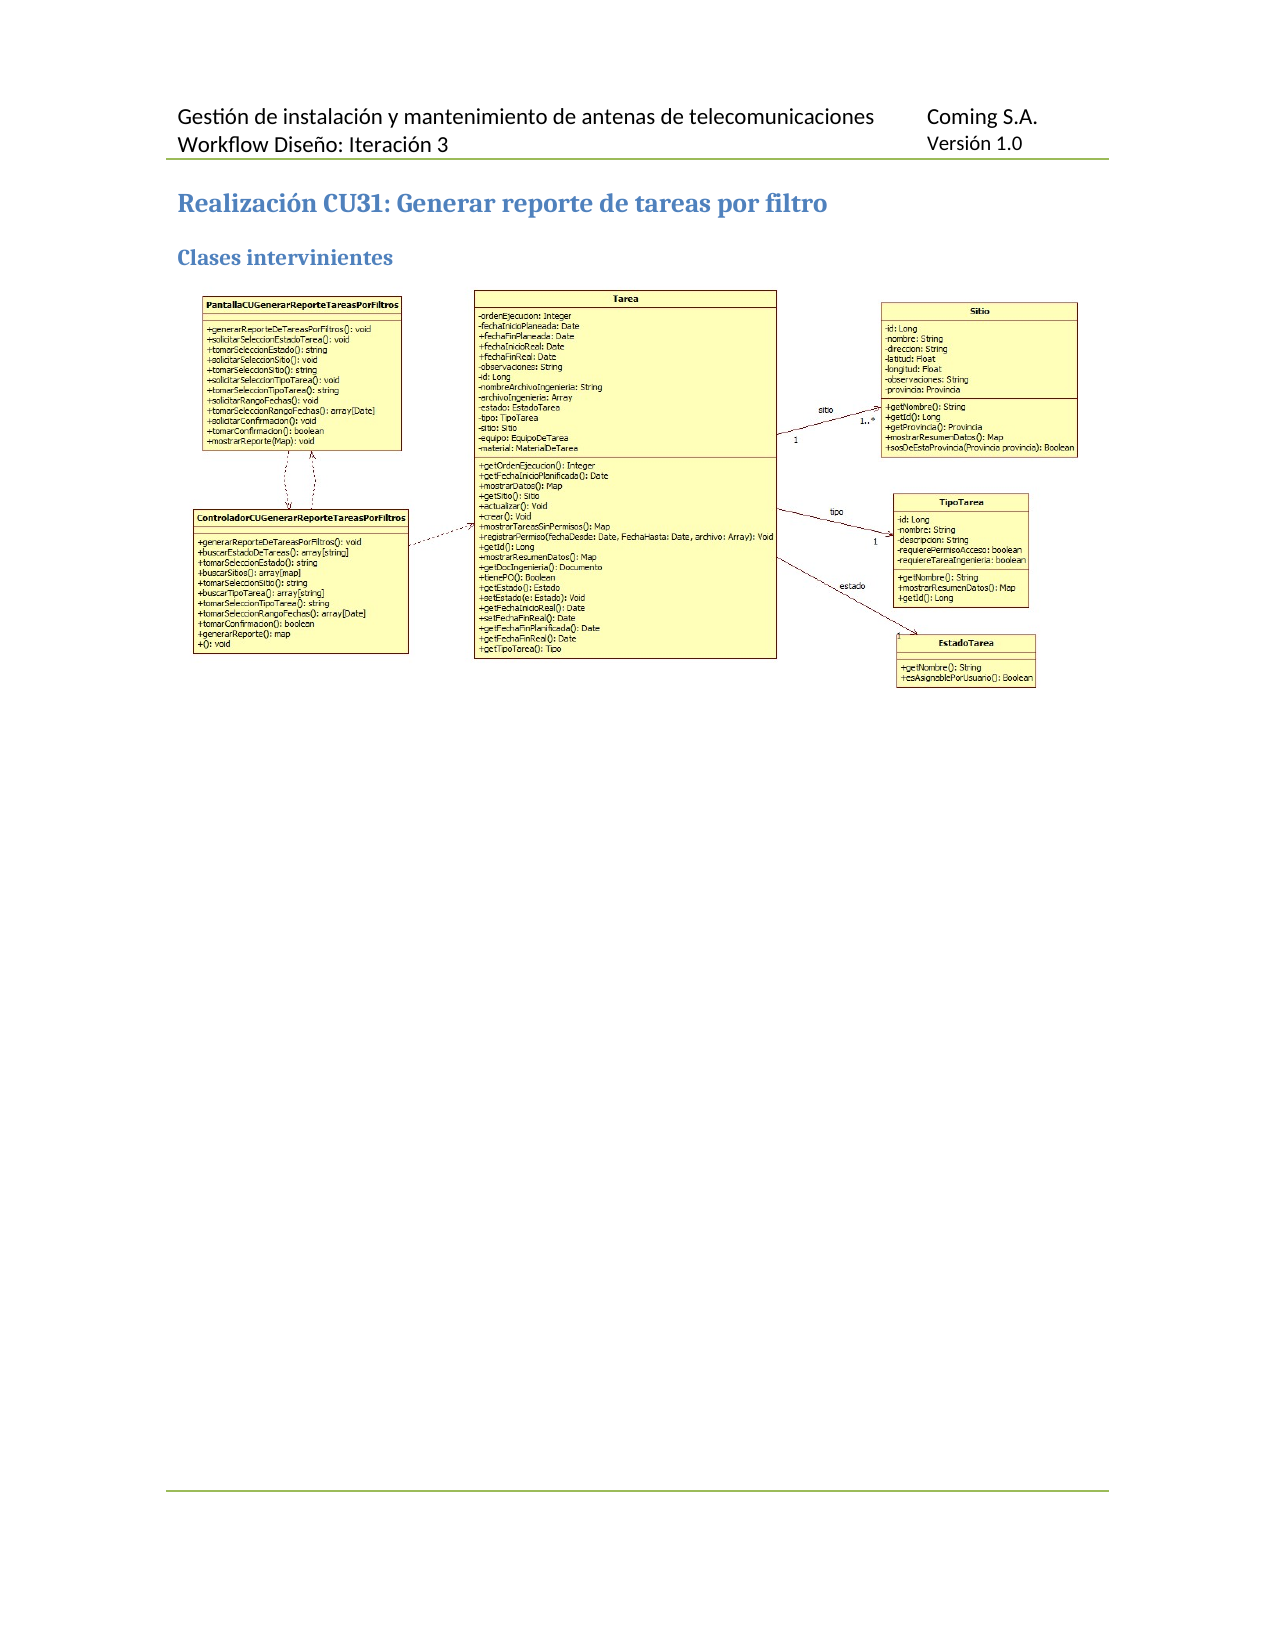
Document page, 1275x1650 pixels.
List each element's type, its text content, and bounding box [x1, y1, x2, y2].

subtitle Realización CU31: Generar reporte de tareas por filtro [177, 188, 1098, 219]
subtitle Clases intervinientes [177, 244, 1098, 271]
picture [177, 274, 1093, 703]
